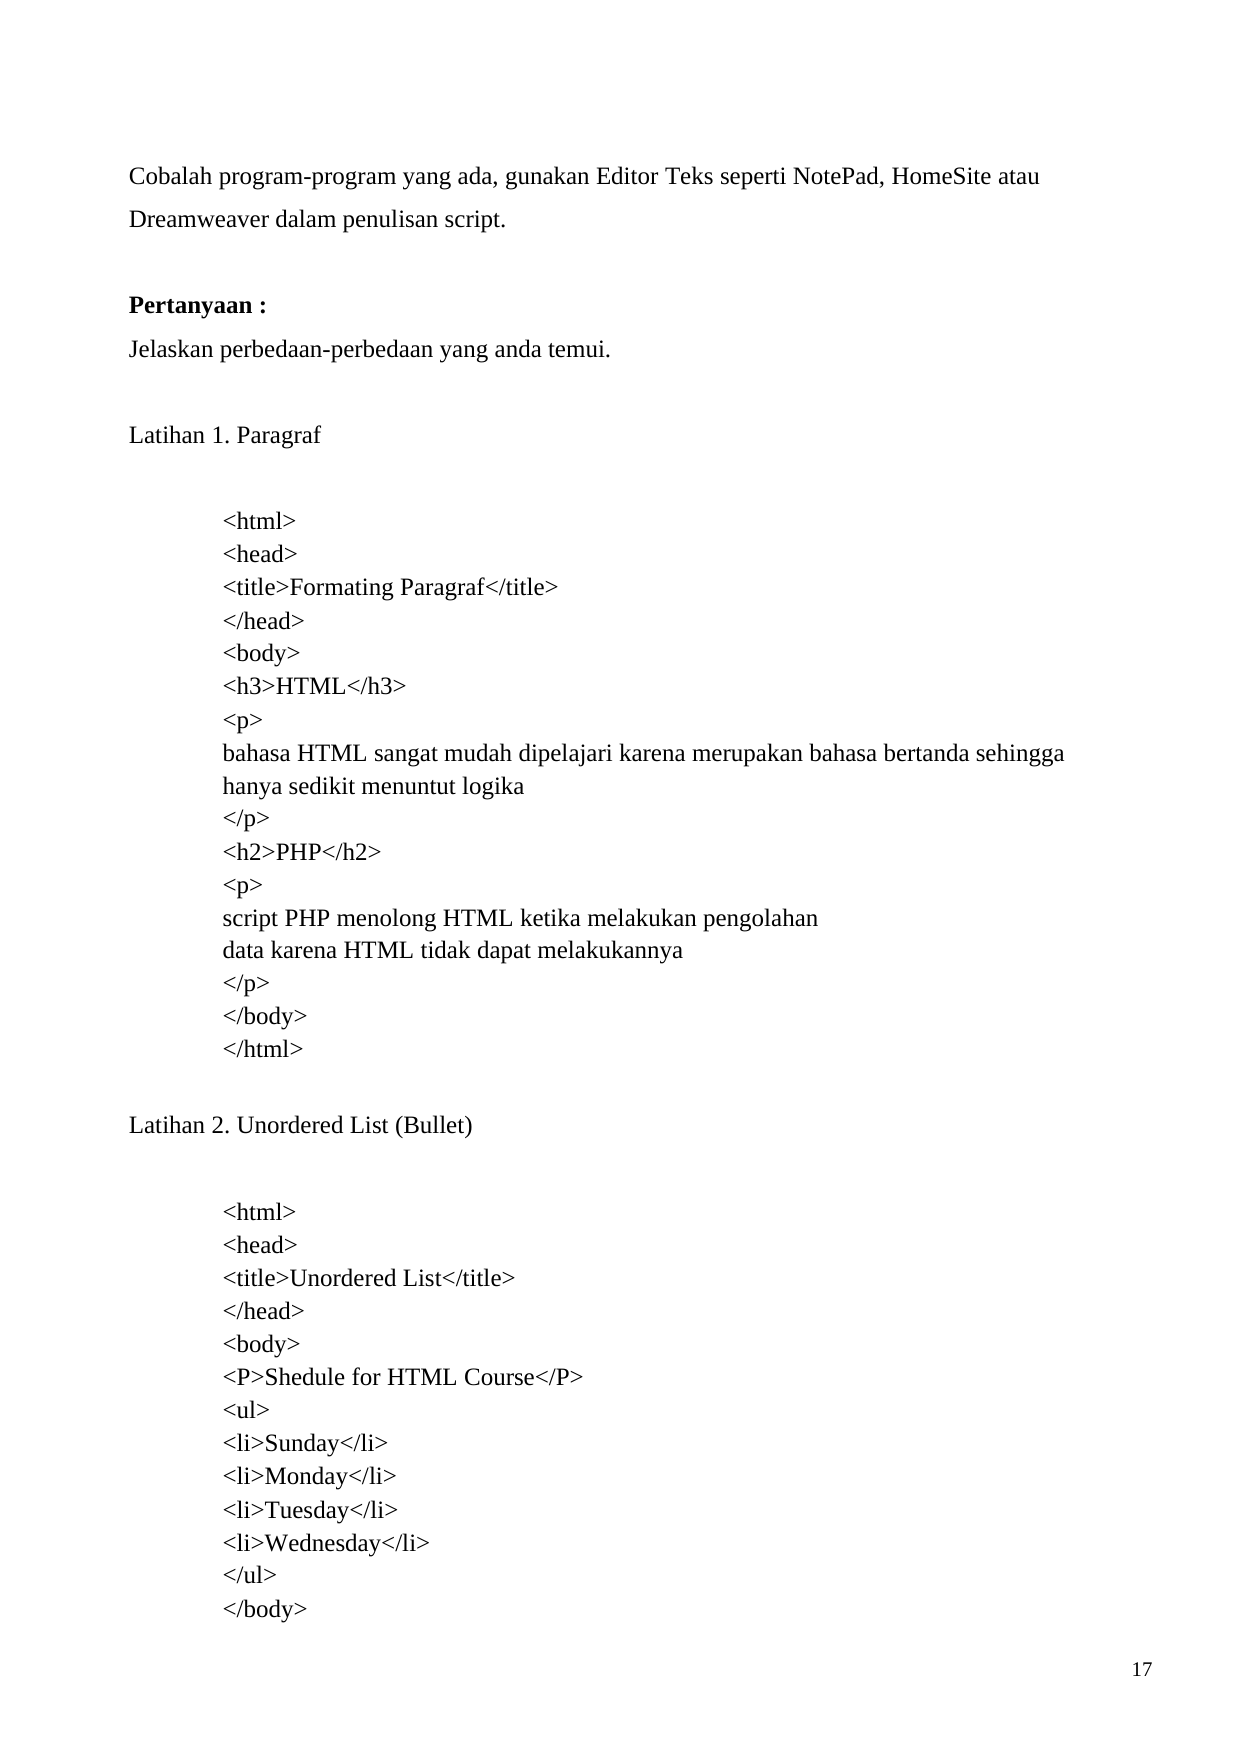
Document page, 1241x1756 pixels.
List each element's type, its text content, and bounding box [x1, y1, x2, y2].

text <li>Sunday</li> [222, 1428, 1165, 1457]
text <li>Wednesday</li> [222, 1528, 1165, 1556]
text <html> [222, 506, 1165, 535]
text script PHP menolong HTML ketika melakukan pengolahan data karena HTML tidak dapat melakukannya [222, 903, 820, 964]
text Cobalah program-program yang ada, gunakan Editor Teks seperti NotePad, HomeSite atau Dreamweaver dalam penulisan script. [129, 161, 1165, 233]
text Latihan 2. Unordered List (Bullet) [129, 1111, 1165, 1139]
text </head> [222, 606, 1165, 634]
text 17 [77, 1657, 1152, 1681]
text <body> [222, 638, 1165, 667]
text <head> [222, 1230, 1165, 1259]
text Jelaskan perbedaan-perbedaan yang anda temui. Latihan 1. Paragraf [129, 334, 614, 449]
text <title>Formating Paragraf</title> [222, 572, 1165, 601]
subtitle Pertanyaan : [129, 290, 1165, 319]
text <h2>PHP</h2> [222, 837, 1165, 866]
text <body> [222, 1329, 1165, 1358]
text </ul> [222, 1561, 1165, 1589]
text </body> [222, 1594, 1165, 1623]
text </body> [222, 1001, 1165, 1030]
text <p> [222, 705, 1165, 733]
text <li>Tuesday</li> [222, 1495, 1165, 1523]
text </p> [222, 968, 1165, 997]
text <title>Unordered List</title> [222, 1263, 1165, 1292]
text bahasa HTML sangat mudah dipelajari karena merupakan bahasa bertanda sehingga hanya sedikit menuntut logika [222, 738, 1066, 799]
text </head> [222, 1296, 1165, 1325]
text <html> [222, 1197, 1165, 1226]
text <h3>HTML</h3> [222, 671, 1165, 700]
text </html> [222, 1034, 1165, 1063]
text <P>Shedule for HTML Course</P> [222, 1362, 1165, 1391]
text <head> [222, 539, 1165, 568]
text <li>Monday</li> [222, 1461, 1165, 1490]
text <p> [222, 870, 1165, 898]
text <ul> [222, 1395, 1165, 1424]
text </p> [222, 804, 1165, 832]
